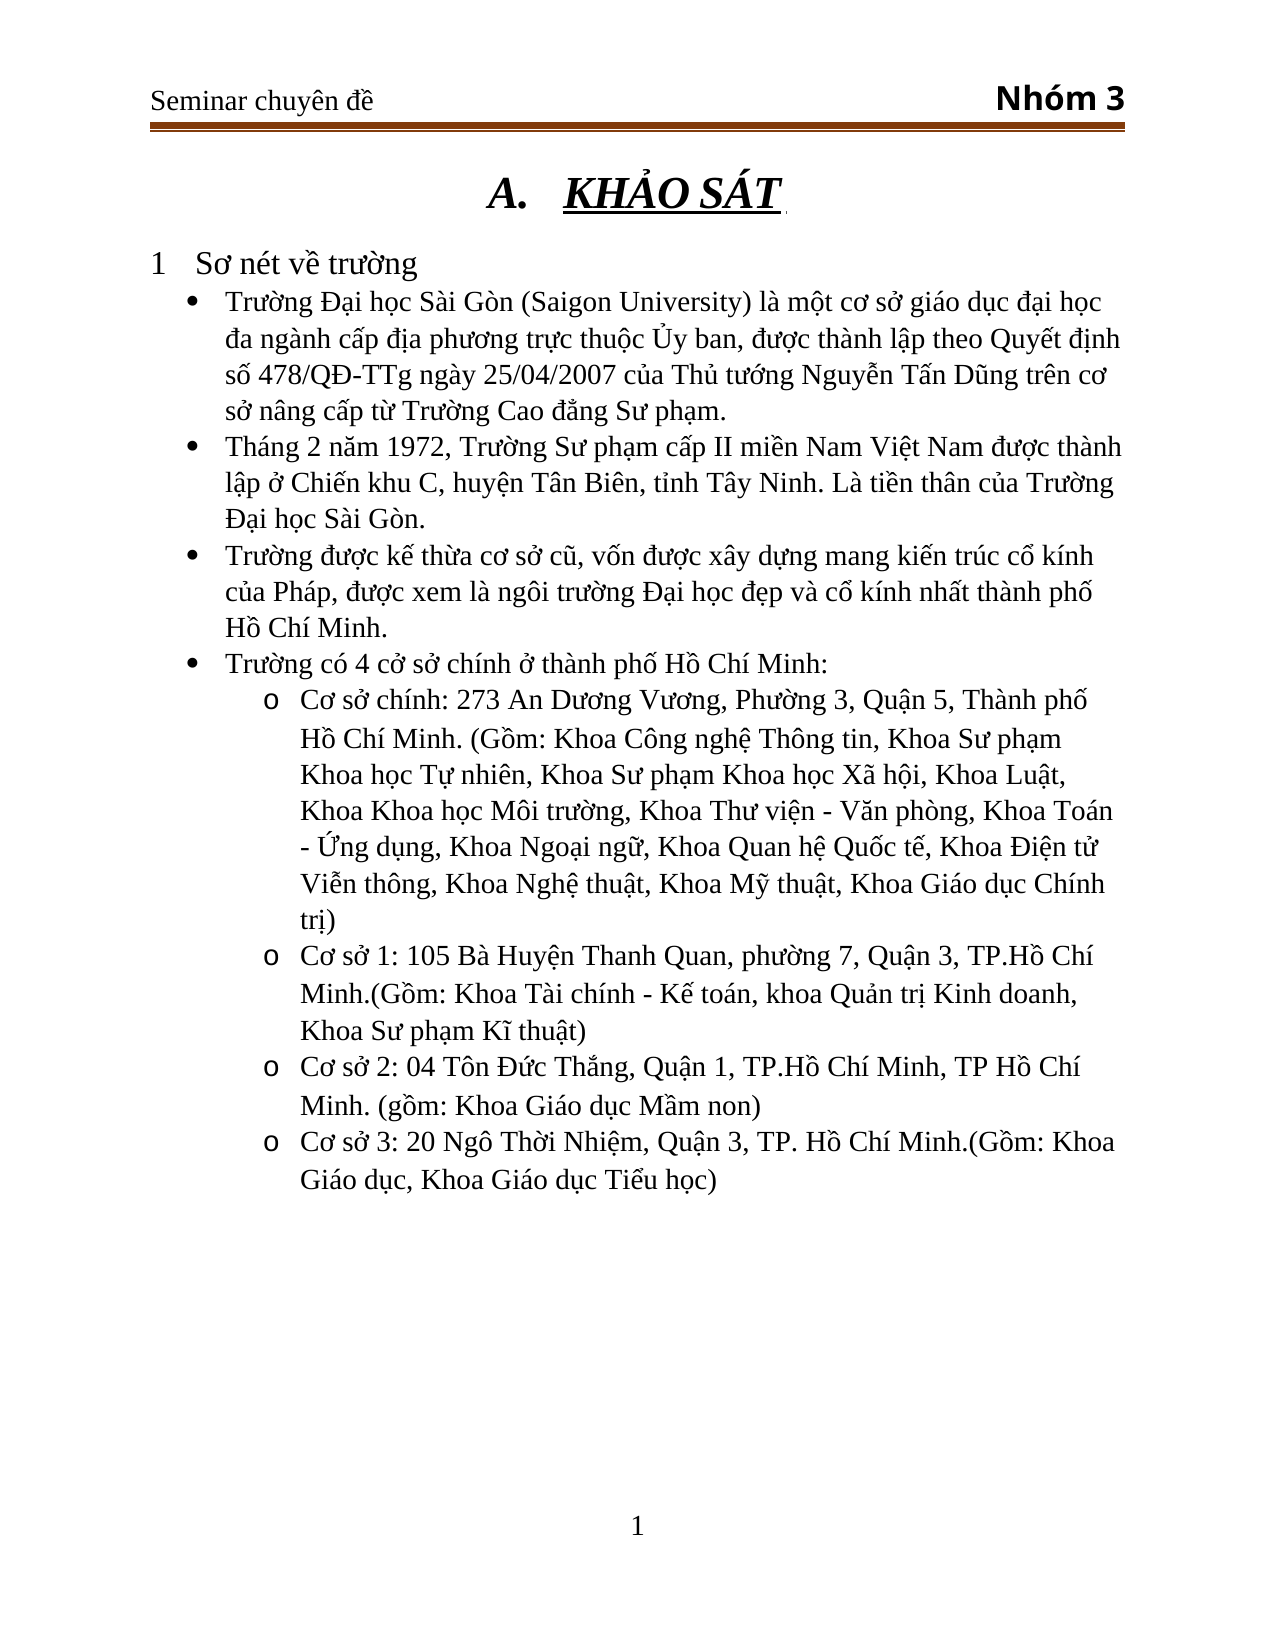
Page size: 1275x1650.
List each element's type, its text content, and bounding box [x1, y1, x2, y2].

list Cơ sở 2: 04 Tôn Đức Thắng, Quận 1, TP.Hồ Chí Minh, TP Hồ Chí Minh. (gồm: Khoa Giáo dục Mầm non) [262, 1049, 1125, 1121]
list Cơ sở 1: 105 Bà Huyện Thanh Quan, phường 7, Quận 3, TP.Hồ Chí Minh.(Gồm: Khoa Tài chính - Kế toán, khoa Quản trị Kinh doanh, Khoa Sư phạm Kĩ thuật) [262, 938, 1125, 1046]
list Cơ sở 3: 20 Ngô Thời Nhiệm, Quận 3, TP. Hồ Chí Minh.(Gồm: Khoa Giáo dục, Khoa Giáo dục Tiểu học) [262, 1124, 1125, 1196]
title Khảo sát [150, 165, 1125, 218]
list Trường Đại học Sài Gòn (Saigon University) là một cơ sở giáo dục đại học đa ngành cấp địa phương trực thuộc Ủy ban, được thành lập theo Quyết định số 478/QĐ-TTg ngày 25/04/2007 của Thủ tướng Nguyễn Tấn Dũng trên cơ sở nâng cấp từ Trường Cao đẳng Sư phạm. [187, 284, 1125, 427]
list Trường được kế thừa cơ sở cũ, vốn được xây dựng mang kiến trúc cổ kính của Pháp, được xem là ngôi trường Đại học đẹp và cổ kính nhất thành phố Hồ Chí Minh. [187, 538, 1125, 644]
list Cơ sở chính: 273 An Dương Vương, Phường 3, Quận 5, Thành phố Hồ Chí Minh. (Gồm: Khoa Công nghệ Thông tin, Khoa Sư phạm Khoa học Tự nhiên, Khoa Sư phạm Khoa học Xã hội, Khoa Luật, Khoa Khoa học Môi trường, Khoa Thư viện - Văn phòng, Khoa Toán - Ứng dụng, Khoa Ngoại ngữ, Khoa Quan hệ Quốc tế, Khoa Điện tử Viễn thông, Khoa Nghệ thuật, Khoa Mỹ thuật, Khoa Giáo dục Chính trị) [262, 682, 1125, 935]
list Tháng 2 năm 1972, Trường Sư phạm cấp II miền Nam Việt Nam được thành lập ở Chiến khu C, huyện Tân Biên, tỉnh Tây Ninh. Là tiền thân của Trường Đại học Sài Gòn. [187, 429, 1125, 535]
subtitle Sơ nét về trường [150, 243, 1125, 281]
list Trường có 4 cở sở chính ở thành phố Hồ Chí Minh: [187, 646, 1125, 680]
